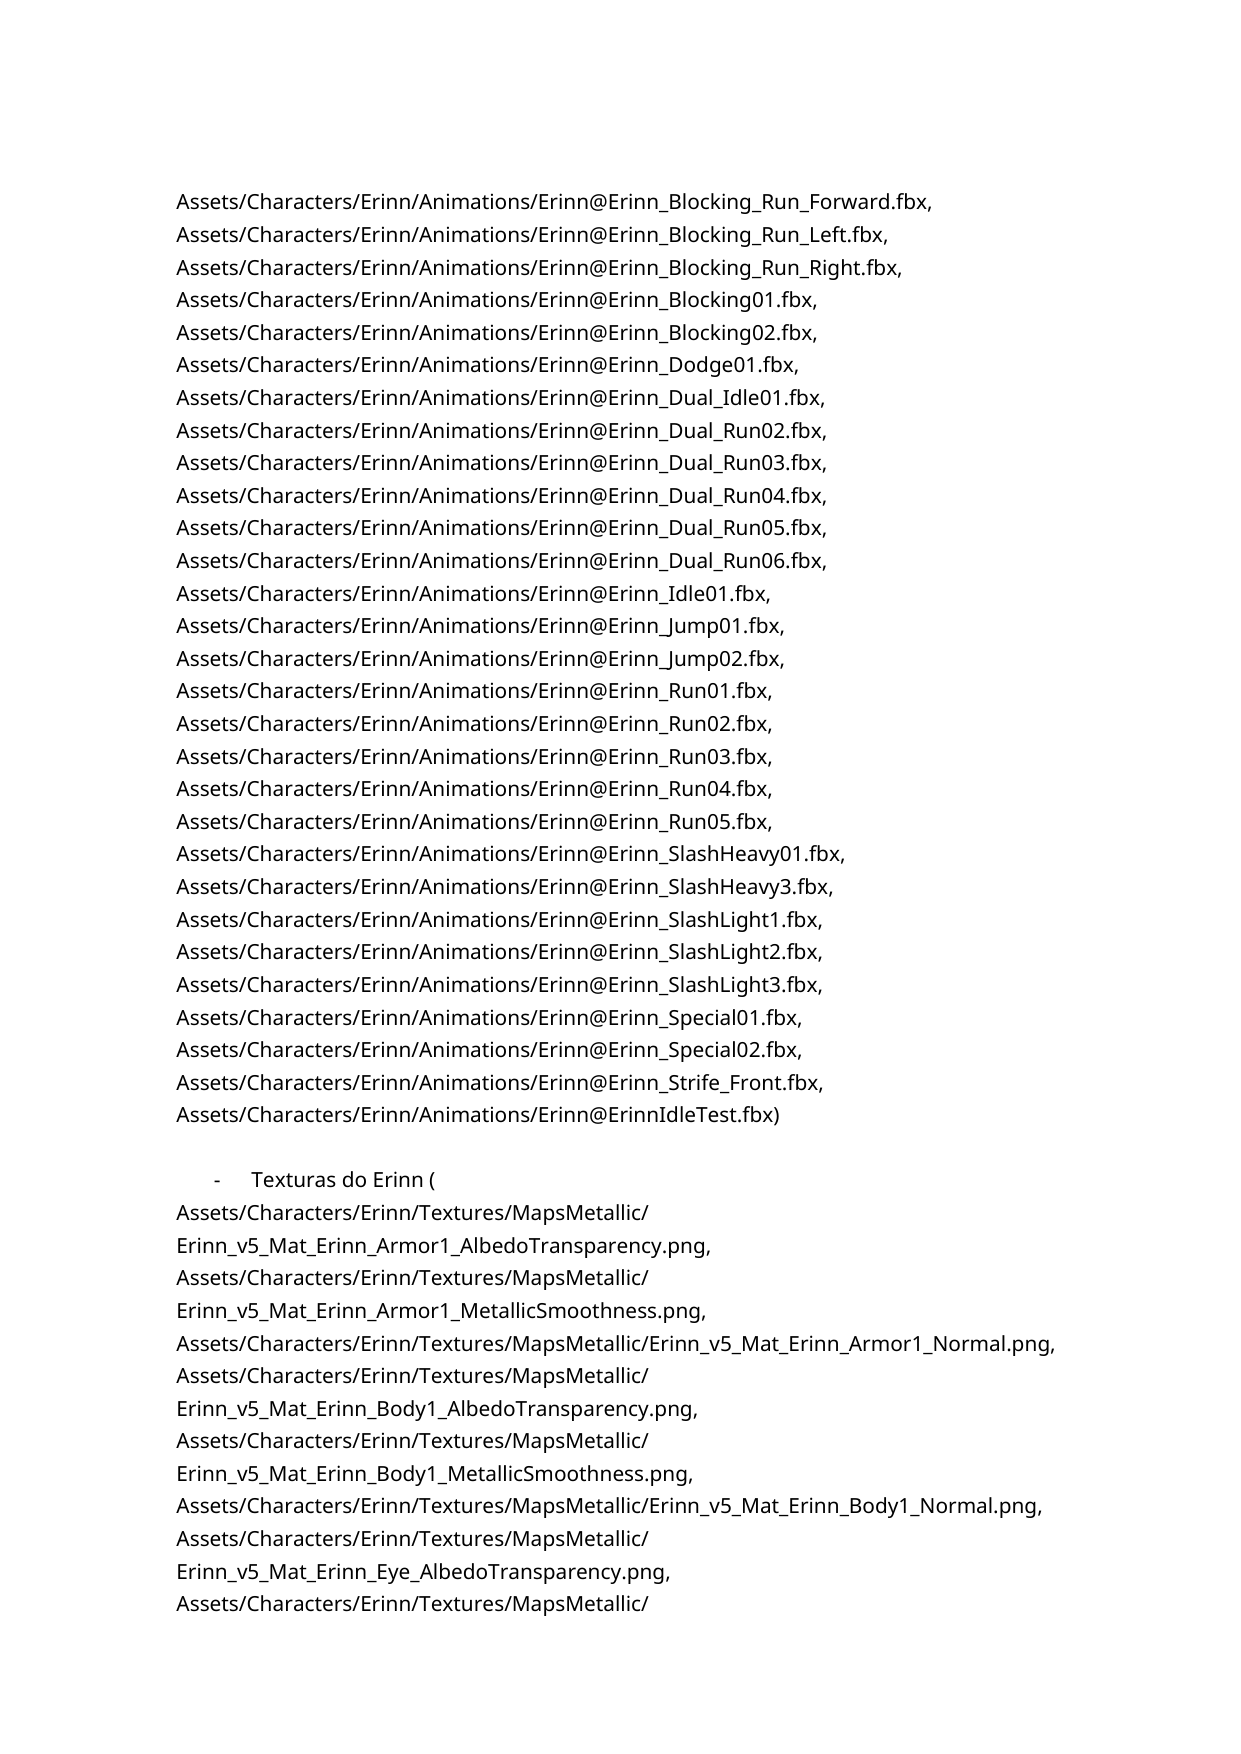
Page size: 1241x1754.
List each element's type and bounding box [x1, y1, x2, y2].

table_cell [166, 177, 1091, 1628]
